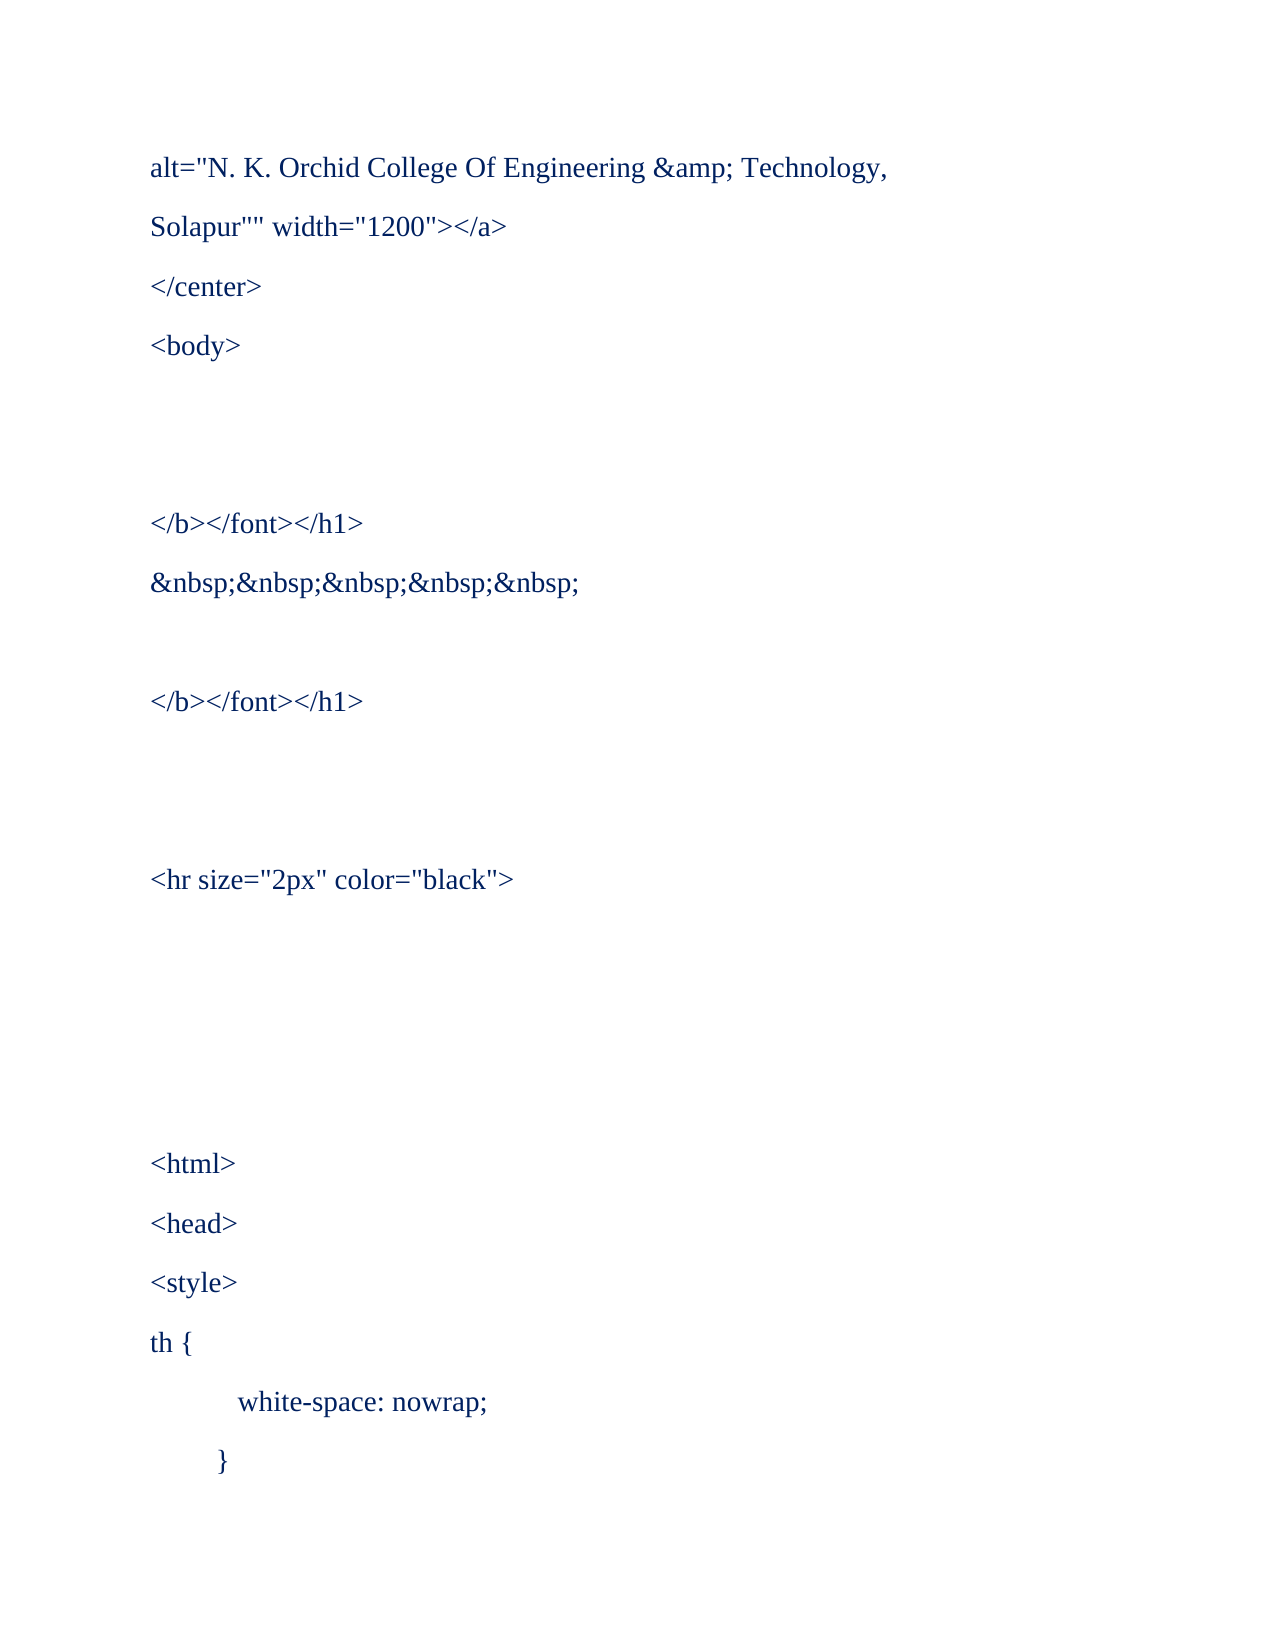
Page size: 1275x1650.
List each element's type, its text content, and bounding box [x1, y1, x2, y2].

text th { [150, 1325, 1125, 1358]
text </center> [150, 269, 1125, 302]
text <html> [150, 1147, 1125, 1180]
text <head> [150, 1206, 1125, 1239]
text Solapur"" width="1200"></a> [150, 209, 1125, 243]
text <body> [150, 328, 1125, 362]
text </b></font></h1> [150, 506, 1125, 540]
text } [150, 1443, 1125, 1477]
text <hr size="2px" color="black"> [150, 862, 1125, 896]
text white-space: nowrap; [150, 1384, 1125, 1418]
text </b></font></h1> [150, 684, 1125, 718]
text &nbsp;&nbsp;&nbsp;&nbsp;&nbsp; [150, 566, 1125, 599]
text <style> [150, 1265, 1125, 1299]
text alt="N. K. Orchid College Of Engineering &amp; Technology, [150, 150, 1125, 183]
